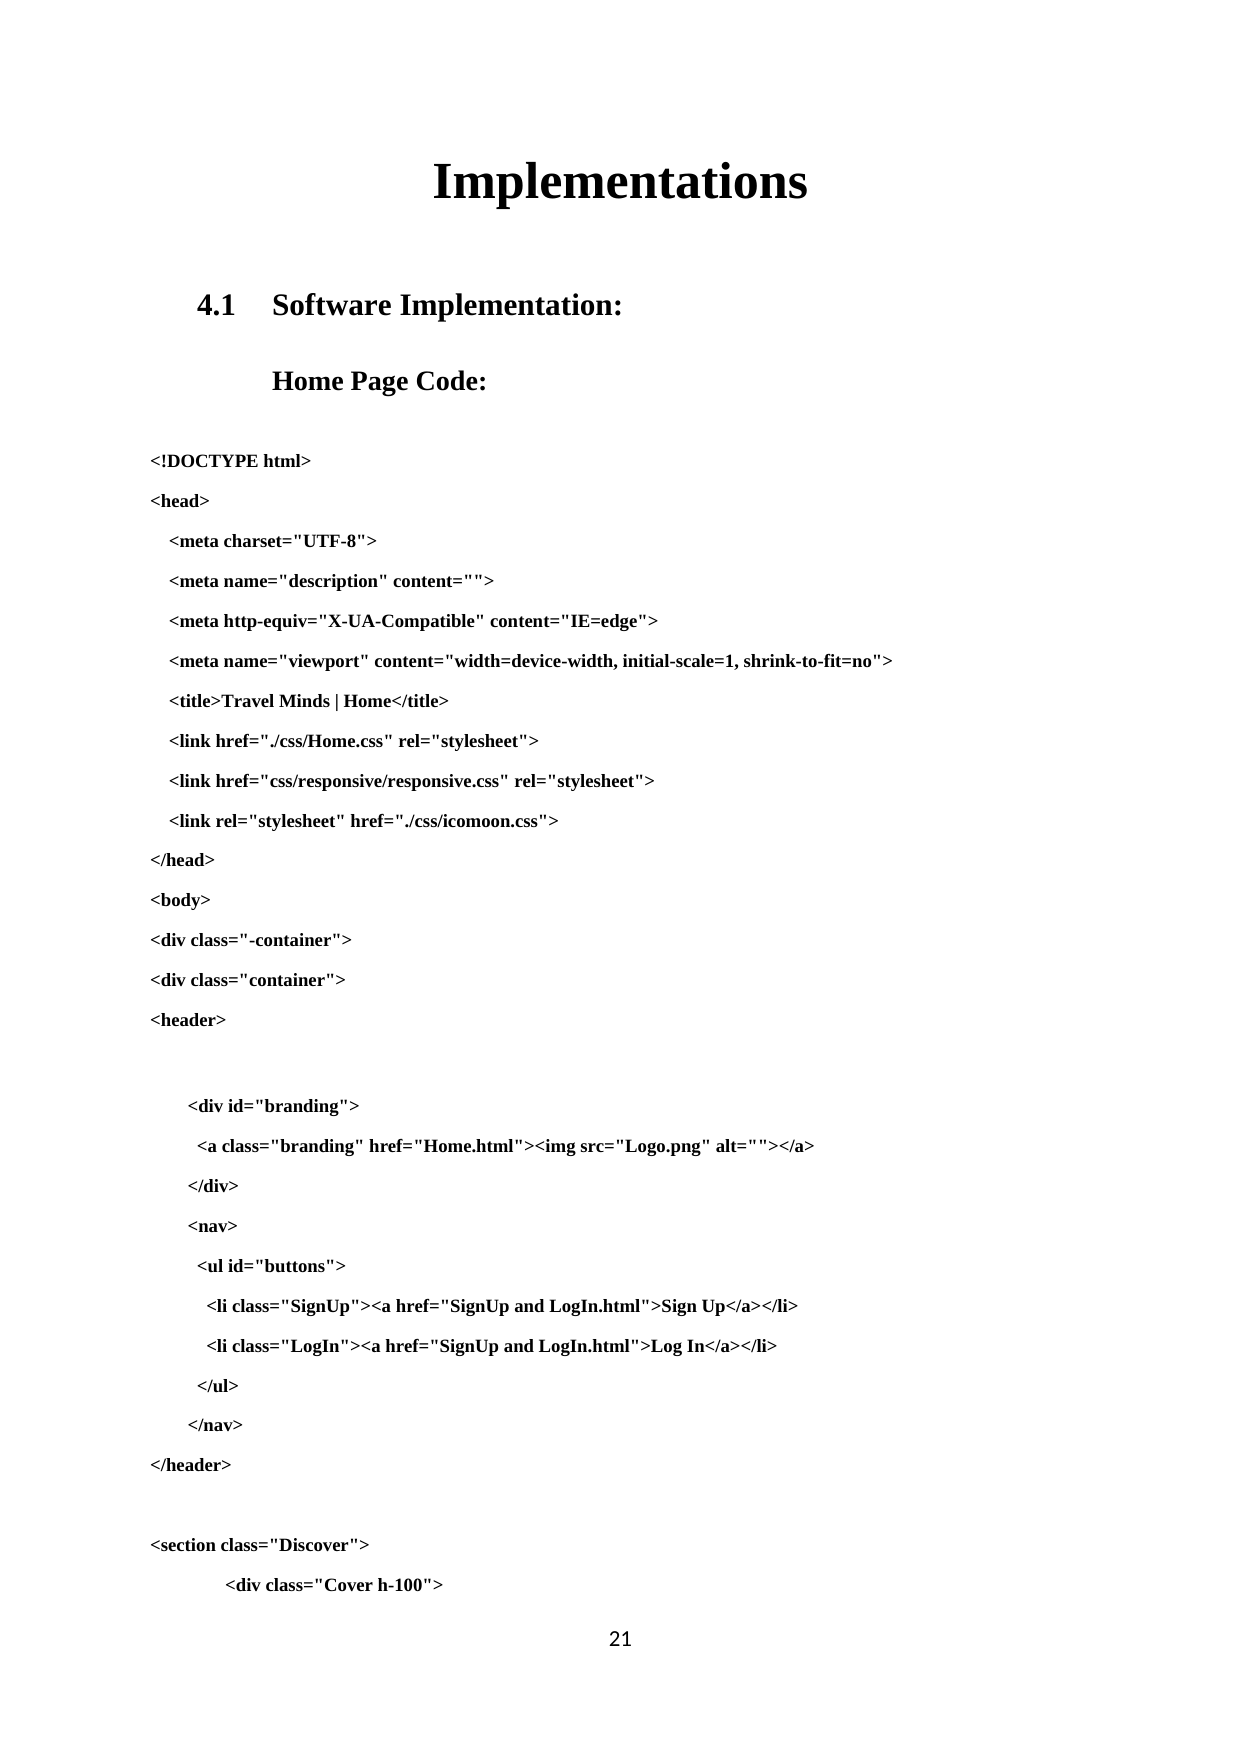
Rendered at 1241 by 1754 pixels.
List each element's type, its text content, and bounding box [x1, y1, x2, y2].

text </div> [150, 1175, 1090, 1197]
list Home Page Code: [272, 364, 1090, 396]
text <link rel="stylesheet" href="./css/icomoon.css"> [150, 809, 1090, 831]
text <title>Travel Minds | Home</title> [150, 690, 1090, 711]
text <meta name="viewport" content="width=device-width, initial-scale=1, shrink-to-fit=no"> [150, 650, 1090, 671]
text </header> [150, 1454, 1090, 1476]
text <link href="./css/Home.css" rel="stylesheet"> [150, 730, 1090, 751]
text <li class="LogIn"><a href="SignUp and LogIn.html">Log In</a></li> [150, 1334, 1090, 1356]
text <nav> [150, 1215, 1090, 1236]
text <div id="branding"> [150, 1095, 1090, 1117]
text <link href="css/responsive/responsive.css" rel="stylesheet"> [150, 769, 1090, 791]
text <div class="-container"> [150, 929, 1090, 951]
text <meta charset="UTF-8"> [150, 530, 1090, 552]
text </ul> [150, 1374, 1090, 1396]
text <meta name="description" content=""> [150, 570, 1090, 592]
text <head> [150, 490, 1090, 512]
text <section class="Discover"> [150, 1534, 1090, 1556]
text </nav> [150, 1414, 1090, 1436]
text <header> [150, 1009, 1090, 1031]
text <a class="branding" href="Home.html"><img src="Logo.png" alt=""></a> [150, 1135, 1090, 1157]
text <div class="container"> [150, 969, 1090, 991]
text </head> [150, 849, 1090, 871]
text <div class="Cover h-100"> [150, 1574, 1090, 1596]
text <body> [150, 889, 1090, 911]
text <li class="SignUp"><a href="SignUp and LogIn.html">Sign Up</a></li> [150, 1295, 1090, 1316]
text <meta http-equiv="X-UA-Compatible" content="IE=edge"> [150, 610, 1090, 632]
text <ul id="buttons"> [150, 1255, 1090, 1276]
list Software Implementation: [197, 286, 1090, 322]
text <!DOCTYPE html> [150, 450, 1090, 472]
text Implementations [150, 150, 1090, 210]
